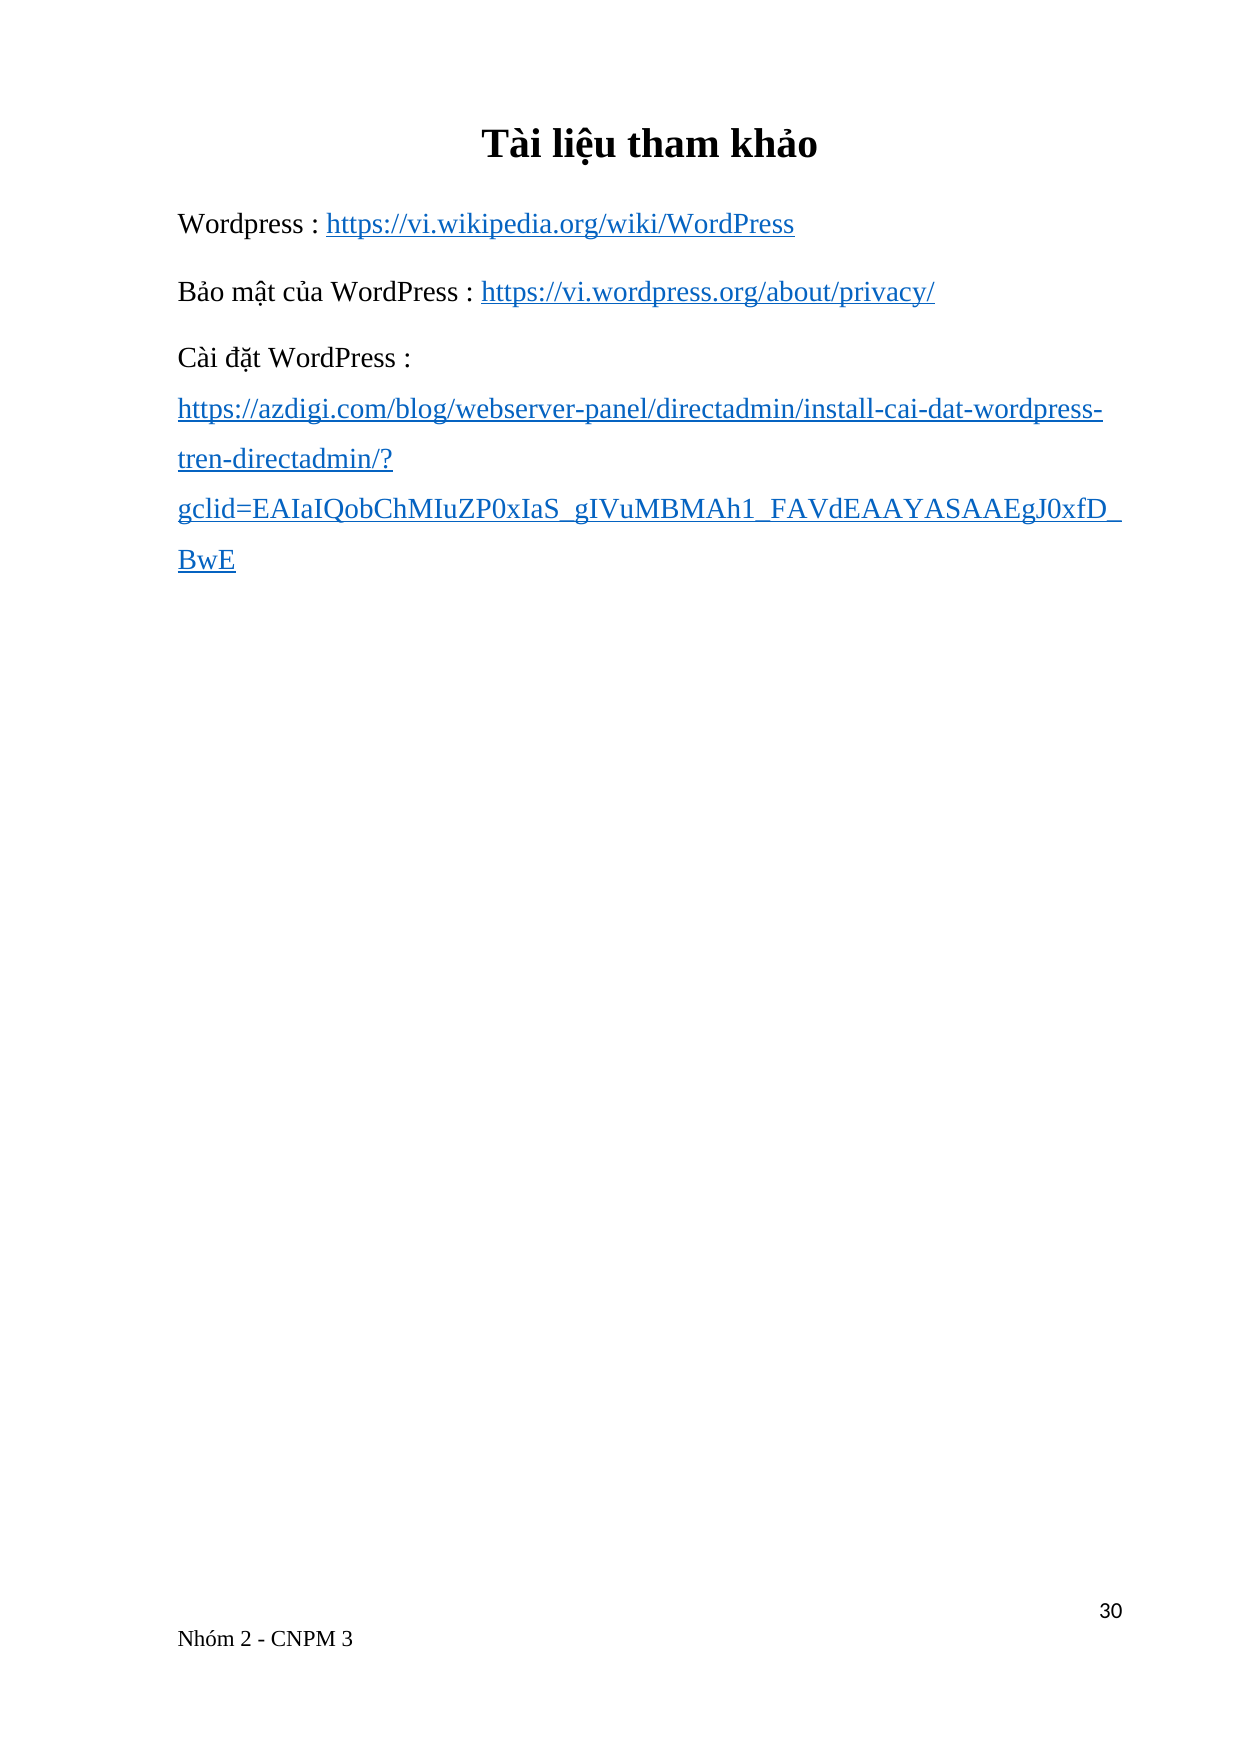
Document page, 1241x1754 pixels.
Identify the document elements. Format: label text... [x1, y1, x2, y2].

text Cài đặt WordPress : https://azdigi.com/blog/webserver-panel/directadmin/install-cai-dat-wordpress-tren-directadmin/?gclid=EAIaIQobChMIuZP0xIaS_gIVuMBMAh1_FAVdEAAYASAAEgJ0xfD_BwE [177, 522, 1122, 575]
subtitle Tài liệu tham khảo [177, 118, 1122, 166]
text Wordpress : https://vi.wikipedia.org/wiki/WordPress [177, 207, 1122, 240]
text Cài đặt WordPress : https://azdigi.com/blog/webserver-panel/directadmin/install-cai-dat-wordpress-tren-directadmin/?gclid=EAIaIQobChMIuZP0xIaS_gIVuMBMAh1_FAVdEAAYASAAEgJ0xfD_BwE [177, 341, 1122, 521]
text Bảo mật của WordPress : https://vi.wordpress.org/about/privacy/ [177, 274, 1122, 307]
